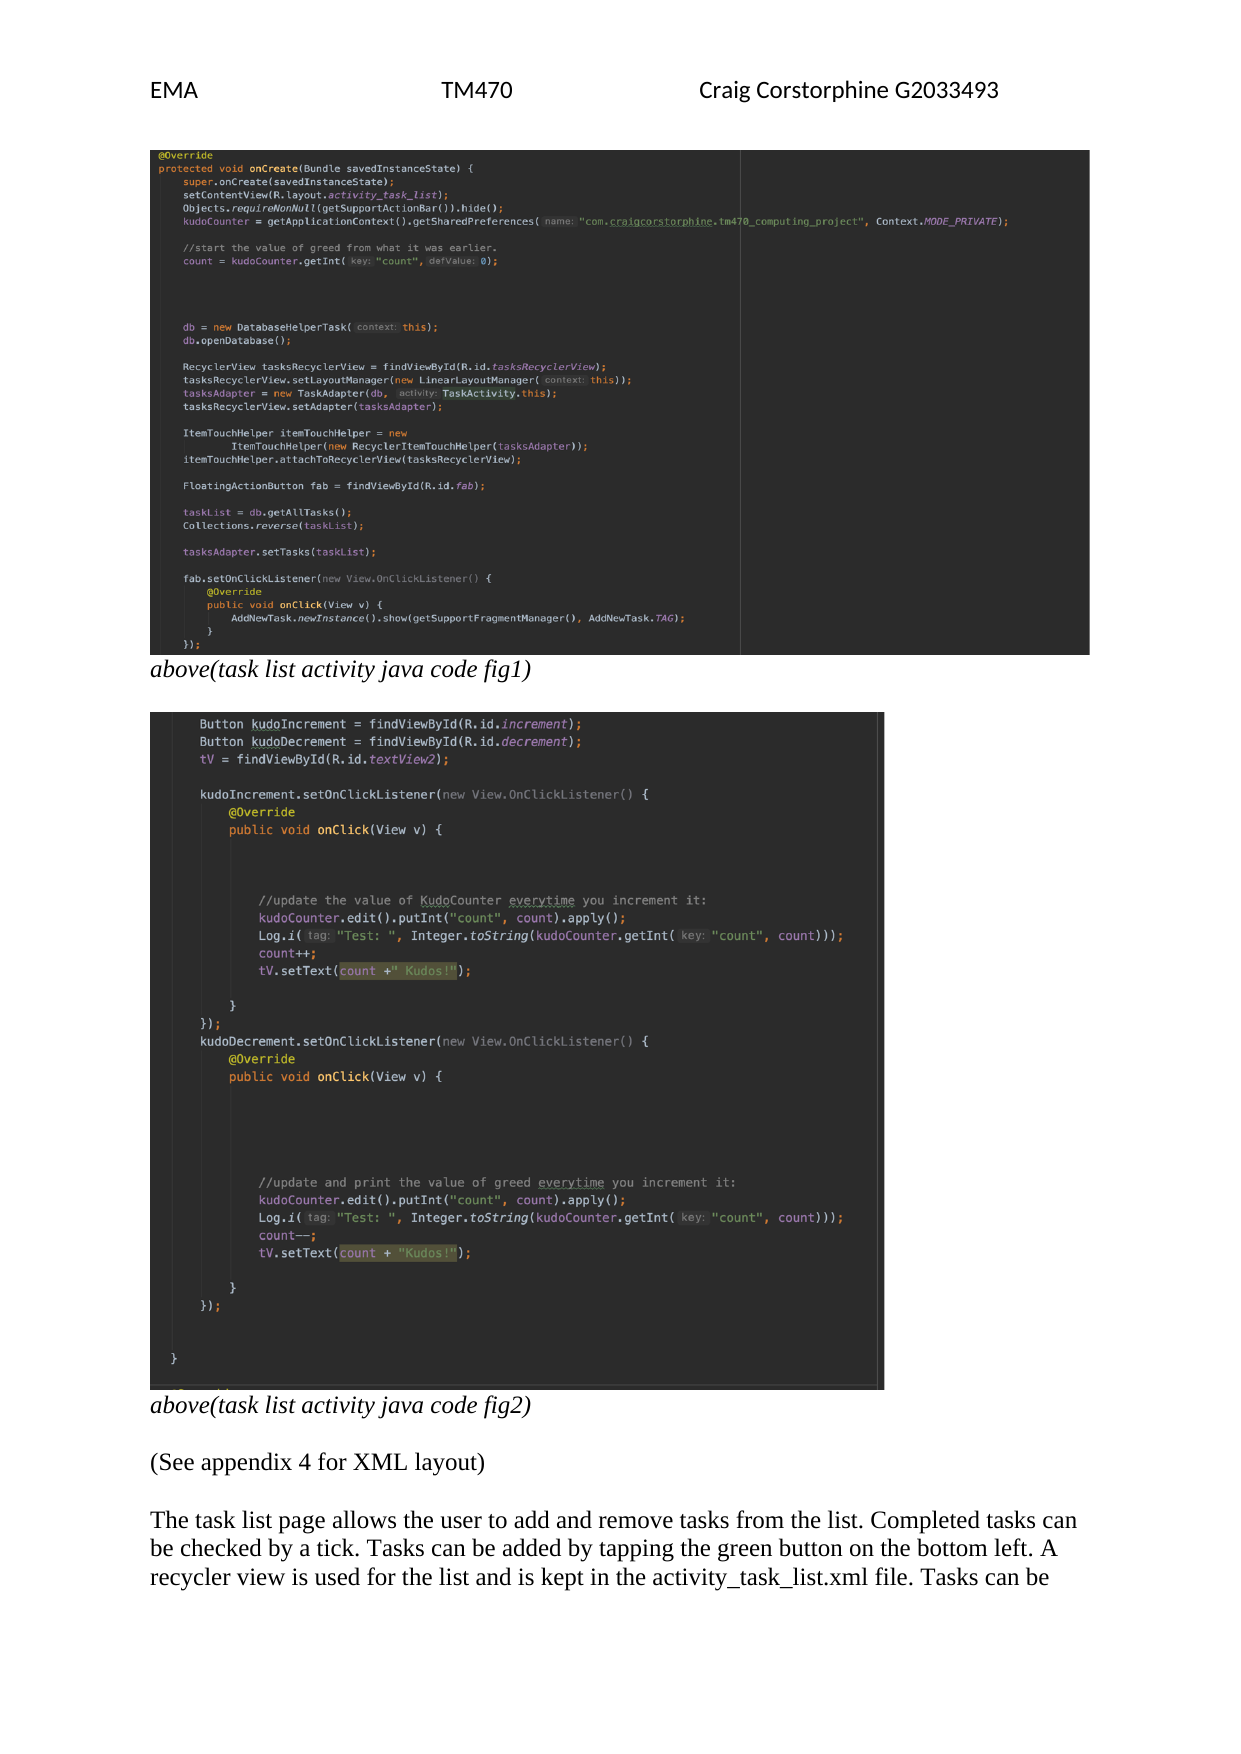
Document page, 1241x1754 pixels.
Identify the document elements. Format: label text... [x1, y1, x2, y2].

picture [150, 150, 1090, 655]
text (See appendix 4 for XML layout) [150, 1447, 1090, 1476]
text above(task list activity java code fig1) [150, 655, 1090, 683]
text above(task list activity java code fig2) [150, 1390, 1090, 1418]
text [150, 1505, 1090, 1591]
picture [150, 712, 885, 1390]
